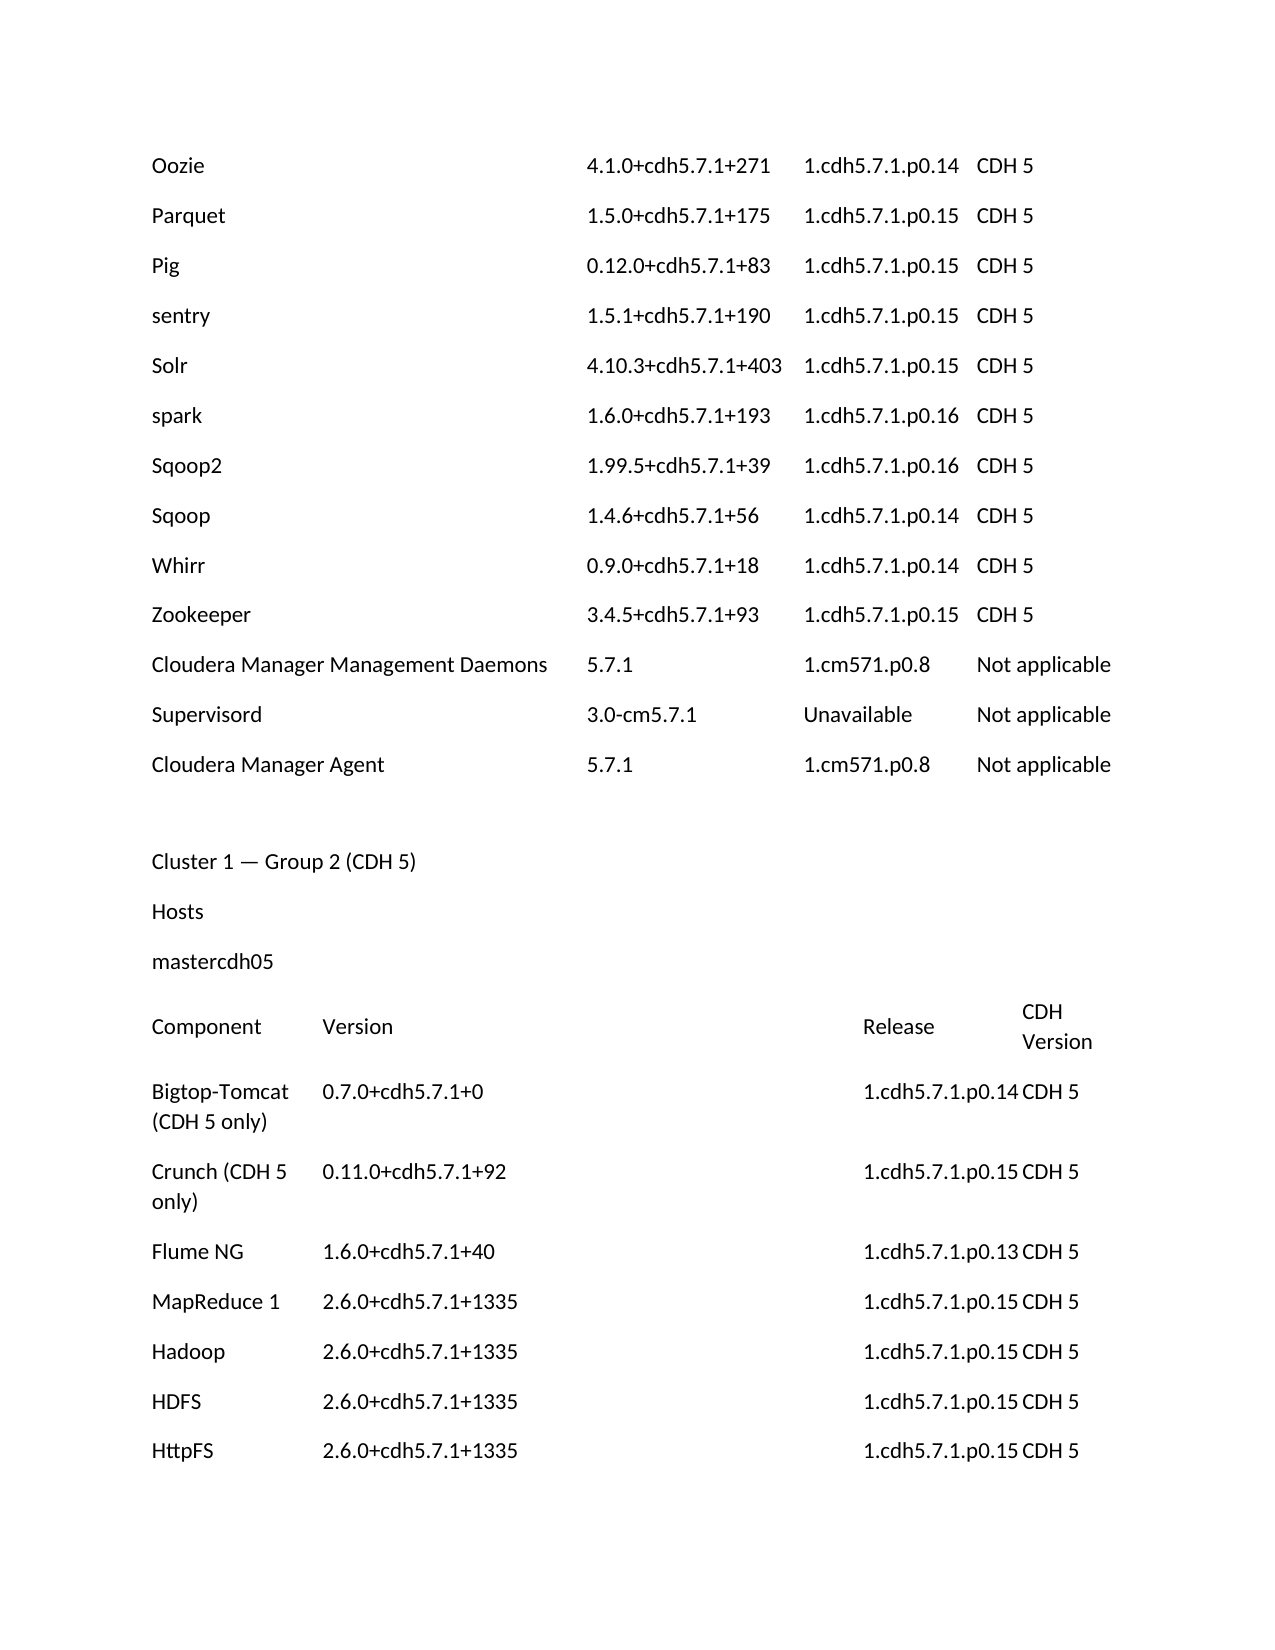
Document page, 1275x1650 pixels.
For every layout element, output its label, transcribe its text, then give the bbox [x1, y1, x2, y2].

table_cell 2.6.0+cdh5.7.1+1335 [321, 1335, 861, 1385]
table_cell sentry [150, 300, 585, 349]
table_cell 4.10.3+cdh5.7.1+403 [585, 350, 802, 399]
table_cell Not applicable [975, 699, 1125, 749]
table_cell HttpFS [150, 1435, 321, 1485]
table_cell 1.5.0+cdh5.7.1+175 [585, 200, 802, 250]
table_cell 1.cdh5.7.1.p0.15 [861, 1155, 1021, 1236]
table_cell CDH 5 [975, 250, 1125, 300]
table_cell 5.7.1 [585, 649, 802, 699]
table_cell 1.4.6+cdh5.7.1+56 [585, 499, 802, 549]
table_cell 1.cdh5.7.1.p0.15 [802, 200, 975, 250]
table_cell CDH 5 [975, 499, 1125, 549]
table_cell Not applicable [975, 749, 1125, 799]
table_cell 1.cm571.p0.8 [802, 649, 975, 699]
table_cell Unavailable [802, 699, 975, 749]
table_cell 1.cdh5.7.1.p0.15 [861, 1335, 1021, 1385]
table_cell 4.1.0+cdh5.7.1+271 [585, 150, 802, 200]
table_cell 2.6.0+cdh5.7.1+1335 [321, 1285, 861, 1335]
table_cell Zookeeper [150, 599, 585, 649]
table_cell CDH 5 [1021, 1435, 1125, 1485]
table_cell 1.cdh5.7.1.p0.15 [861, 1385, 1021, 1435]
table_cell 1.cdh5.7.1.p0.14 [802, 499, 975, 549]
table_cell MapReduce 1 [150, 1285, 321, 1335]
table_cell 1.cdh5.7.1.p0.14 [802, 150, 975, 200]
table_cell 3.0-cm5.7.1 [585, 699, 802, 749]
table_cell Flume NG [150, 1236, 321, 1285]
table_cell CDH 5 [1021, 1236, 1125, 1285]
table_cell 1.cdh5.7.1.p0.15 [802, 300, 975, 349]
table_cell 1.cdh5.7.1.p0.15 [861, 1435, 1021, 1485]
table_cell 1.6.0+cdh5.7.1+40 [321, 1236, 861, 1285]
table_cell HDFS [150, 1385, 321, 1435]
table_cell CDH 5 [975, 350, 1125, 399]
table_cell Sqoop2 [150, 449, 585, 499]
table_cell Crunch (CDH 5 only) [150, 1155, 321, 1236]
table_cell Hadoop [150, 1335, 321, 1385]
table_cell 0.9.0+cdh5.7.1+18 [585, 549, 802, 599]
table_cell CDH 5 [975, 599, 1125, 649]
table_cell CDH Version [1021, 995, 1125, 1075]
table_cell Hosts [150, 895, 1125, 945]
table_cell Component [150, 995, 321, 1075]
table_cell Oozie [150, 150, 585, 200]
table_cell CDH 5 [975, 400, 1125, 449]
table_cell 0.7.0+cdh5.7.1+0 [321, 1075, 861, 1155]
table_cell CDH 5 [1021, 1075, 1125, 1155]
table_cell CDH 5 [1021, 1335, 1125, 1385]
table_cell mastercdh05 [150, 945, 1125, 995]
table_cell 1.cdh5.7.1.p0.15 [802, 250, 975, 300]
table_cell CDH 5 [975, 549, 1125, 599]
table_cell CDH 5 [1021, 1155, 1125, 1236]
table_cell CDH 5 [1021, 1385, 1125, 1435]
table_cell Supervisord [150, 699, 585, 749]
table_cell 2.6.0+cdh5.7.1+1335 [321, 1435, 861, 1485]
table_cell Parquet [150, 200, 585, 250]
table_cell Cloudera Manager Agent [150, 749, 585, 799]
table_cell CDH 5 [975, 300, 1125, 349]
table_header Cluster 1 — Group 2 (CDH 5) [150, 846, 1125, 895]
table_cell Pig [150, 250, 585, 300]
table_cell 1.cm571.p0.8 [802, 749, 975, 799]
table_cell Version [321, 995, 861, 1075]
table_cell 1.cdh5.7.1.p0.14 [861, 1075, 1021, 1155]
table_cell 1.cdh5.7.1.p0.15 [802, 350, 975, 399]
table_cell Release [861, 995, 1021, 1075]
table_cell 1.cdh5.7.1.p0.16 [802, 400, 975, 449]
table_cell spark [150, 400, 585, 449]
table_cell 1.cdh5.7.1.p0.13 [861, 1236, 1021, 1285]
table_cell Cloudera Manager Management Daemons [150, 649, 585, 699]
table_cell 1.6.0+cdh5.7.1+193 [585, 400, 802, 449]
table_cell 0.12.0+cdh5.7.1+83 [585, 250, 802, 300]
table_cell 1.99.5+cdh5.7.1+39 [585, 449, 802, 499]
table_cell Not applicable [975, 649, 1125, 699]
table_cell 3.4.5+cdh5.7.1+93 [585, 599, 802, 649]
table_cell Bigtop-Tomcat (CDH 5 only) [150, 1075, 321, 1155]
table_cell Sqoop [150, 499, 585, 549]
table_cell 0.11.0+cdh5.7.1+92 [321, 1155, 861, 1236]
table_cell Solr [150, 350, 585, 399]
table_cell CDH 5 [975, 150, 1125, 200]
table_cell 1.cdh5.7.1.p0.14 [802, 549, 975, 599]
table_cell Whirr [150, 549, 585, 599]
table_cell 2.6.0+cdh5.7.1+1335 [321, 1385, 861, 1435]
table_cell 5.7.1 [585, 749, 802, 799]
table_cell 1.cdh5.7.1.p0.15 [802, 599, 975, 649]
table_cell CDH 5 [1021, 1285, 1125, 1335]
table_cell 1.5.1+cdh5.7.1+190 [585, 300, 802, 349]
table_cell CDH 5 [975, 200, 1125, 250]
table_cell 1.cdh5.7.1.p0.15 [861, 1285, 1021, 1335]
table_cell CDH 5 [975, 449, 1125, 499]
table_cell 1.cdh5.7.1.p0.16 [802, 449, 975, 499]
